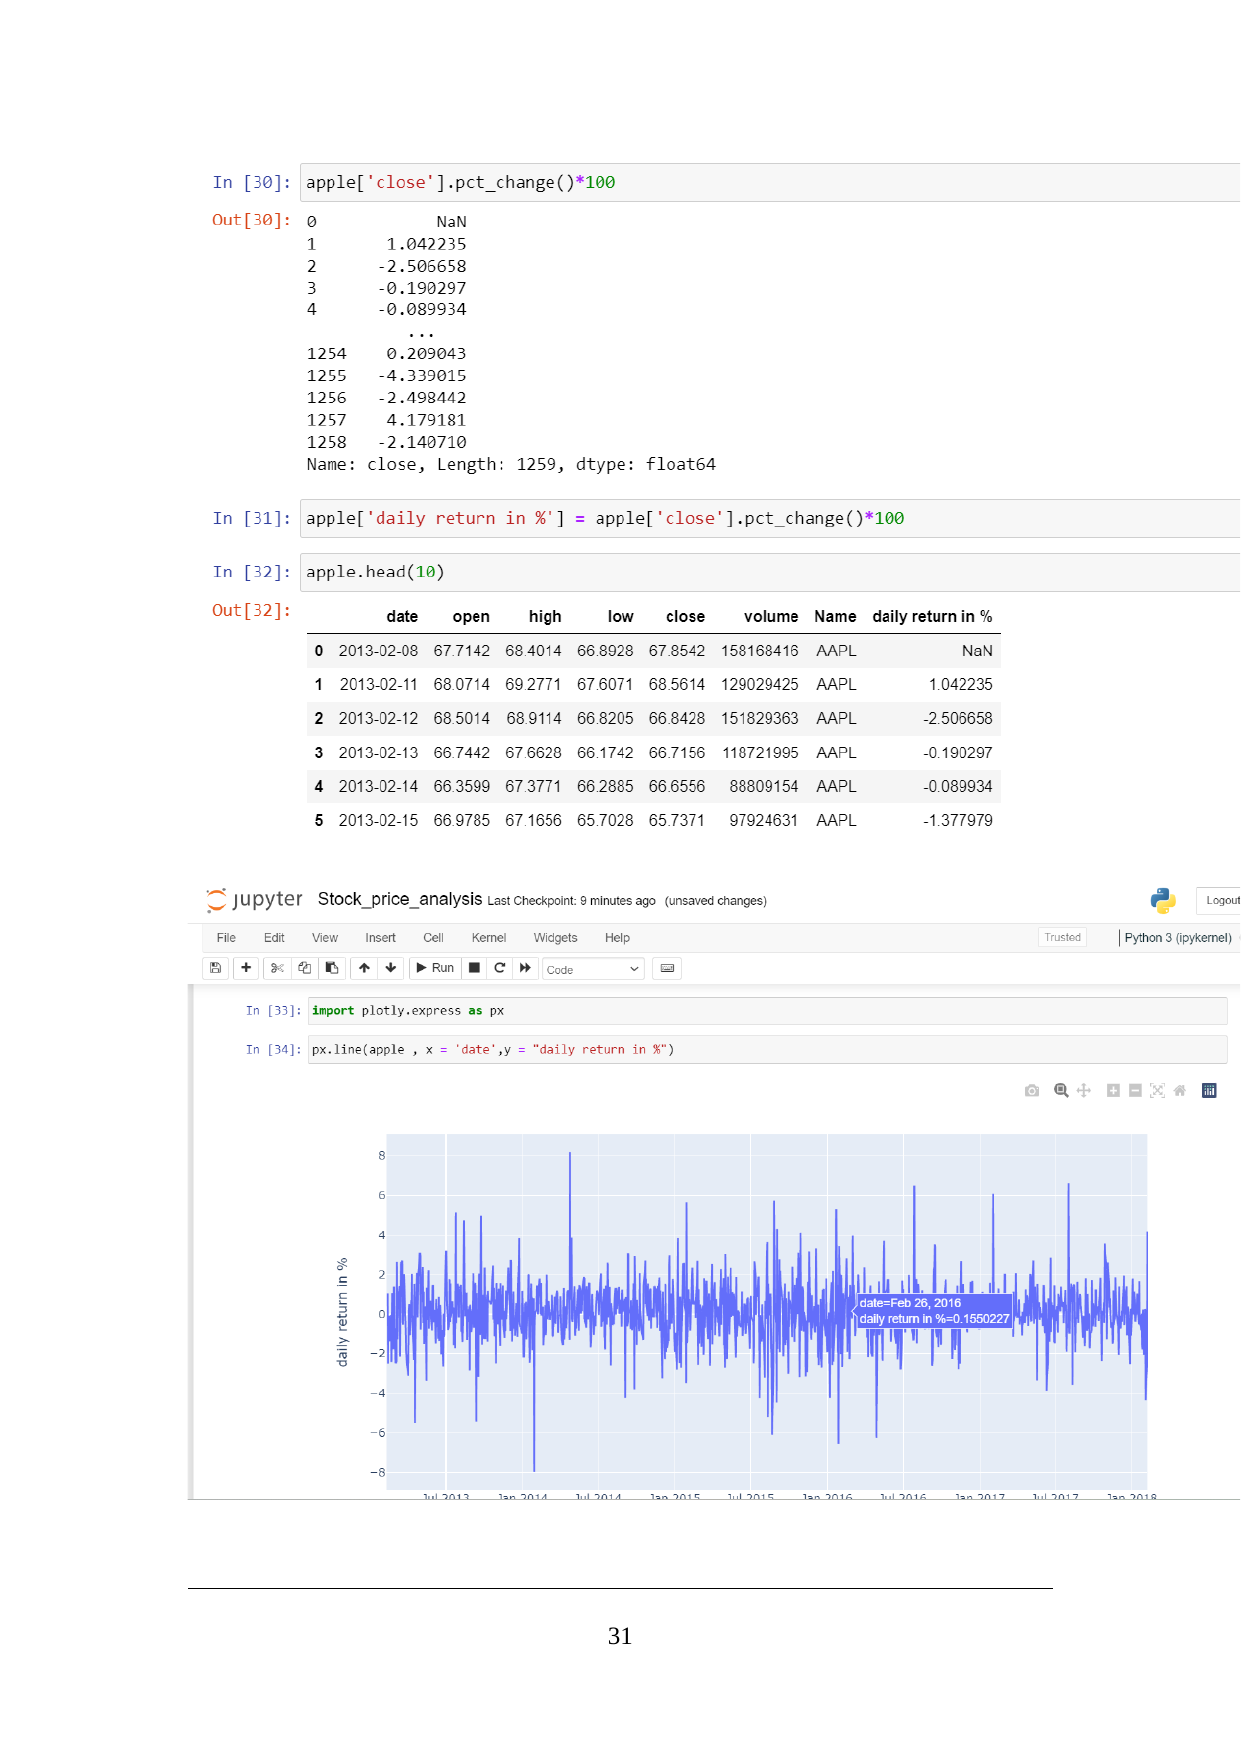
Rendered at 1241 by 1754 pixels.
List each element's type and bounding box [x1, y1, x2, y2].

picture [187, 884, 1241, 1500]
picture [187, 150, 1241, 828]
